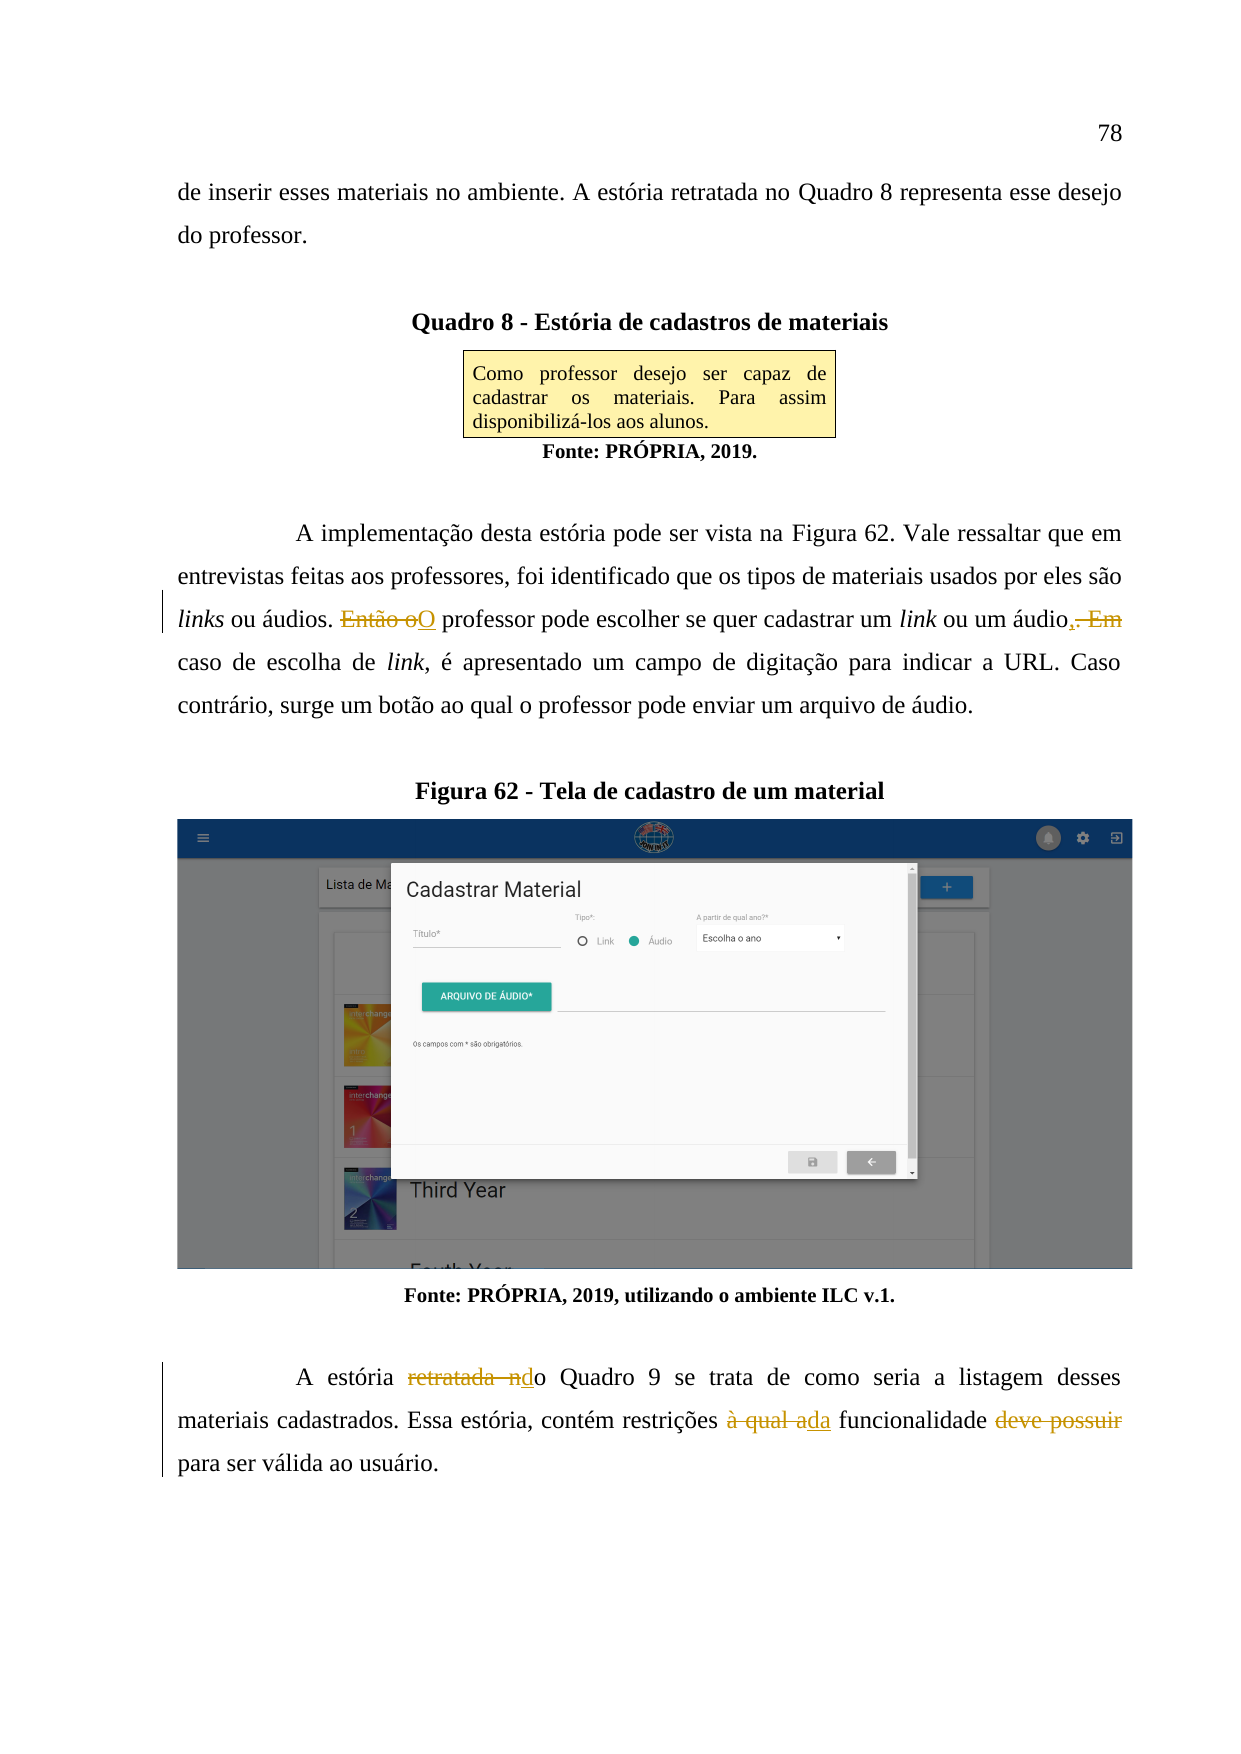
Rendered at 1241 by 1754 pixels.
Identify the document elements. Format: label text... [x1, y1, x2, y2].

text A estória o Quadro 9 se trata de como seria a listagem desses materiais cadastrados. Essa estória, contém restrições funcionalidade para ser válida ao usuário. [177, 1362, 1122, 1477]
text A implementação desta estória pode ser vista na Figura 63. Vale ressaltar que em entrevistas feitas aos professores, foi identificado que os tipos de materiais usados por eles são links ou áudios. professor pode escolher se quer cadastrar um link ou um áudio caso de escolha de link, é apresentado um campo de digitação para indicar a URL. Caso contrário, surge um botão ao qual o professor pode enviar um arquivo de áudio. [177, 518, 1122, 719]
text Quadro 8 - Estória de cadastros de materiais [177, 307, 1122, 335]
text Fonte: PRÓPRIA, 2019, utilizando o ambiente ILC v.1. [177, 1283, 1122, 1307]
picture [177, 819, 1133, 1269]
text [177, 177, 1122, 249]
text Como professor desejo ser capaz de cadastrar os materiais. Para assim disponibilizá-los aos alunos. [464, 351, 835, 437]
text Fonte: PRÓPRIA, 2019. [177, 438, 1122, 463]
